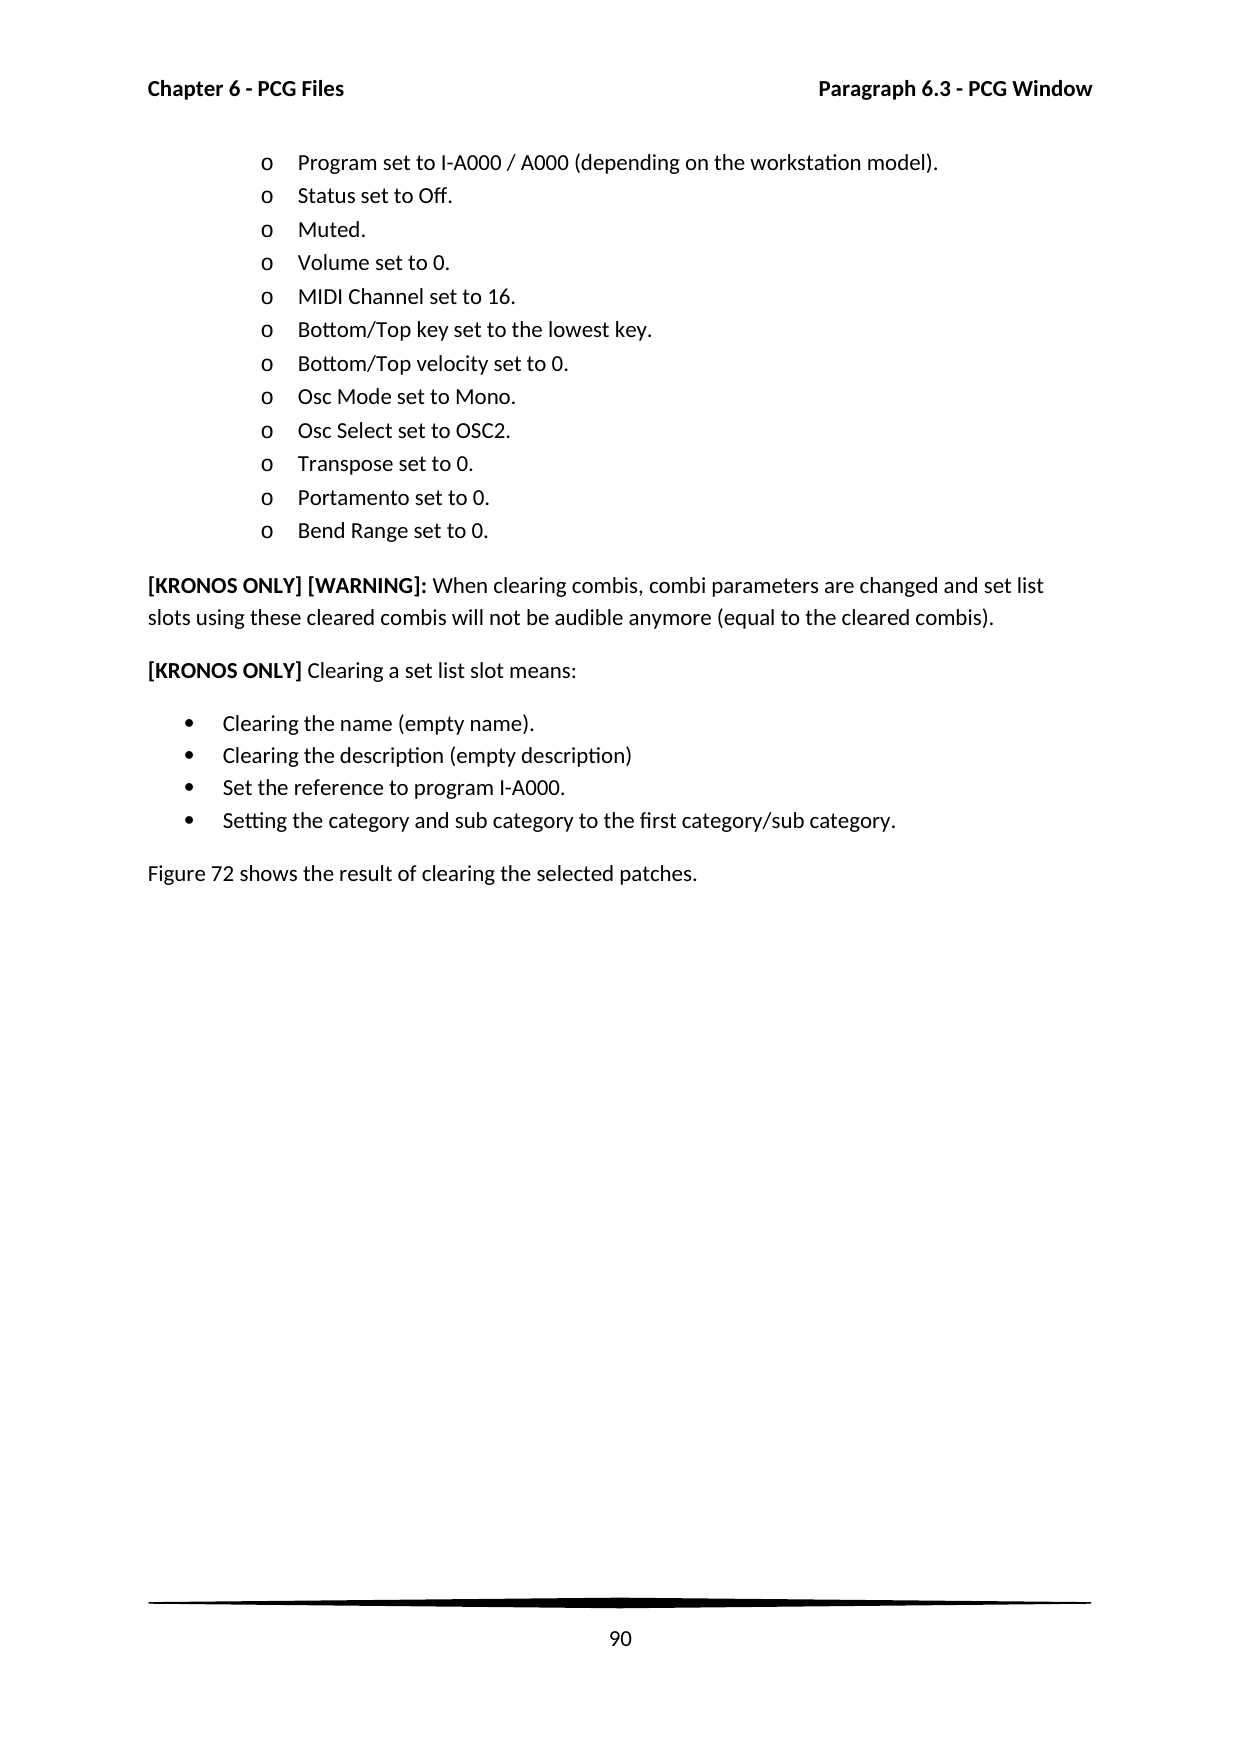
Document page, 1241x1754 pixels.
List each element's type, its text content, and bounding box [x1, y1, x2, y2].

list Portamento set to 0. [260, 483, 1093, 512]
list Program set to I-A000 / A000 (depending on the workstation model). [260, 148, 1093, 177]
list Volume set to 0. [260, 248, 1093, 277]
text [KRONOS ONLY] [WARNING]: When clearing combis, combi parameters are changed and set list slots using these cleared combis will not be audible anymore (equal to the cleared combis). [148, 571, 1093, 631]
list Clearing the description (empty description) [185, 741, 1093, 769]
list Bend Range set to 0. [260, 517, 1093, 546]
text Figure 72 shows the result of clearing the selected patches. [148, 859, 1093, 887]
list Status set to Off. [260, 181, 1093, 210]
list Setting the category and sub category to the first category/sub category. [185, 806, 1093, 834]
list Muted. [260, 215, 1093, 244]
list MIDI Channel set to 16. [260, 282, 1093, 311]
list Set the reference to program I-A000. [185, 773, 1093, 802]
text [KRONOS ONLY] Clearing a set list slot means: [148, 656, 1093, 684]
list Bottom/Top key set to the lowest key. [260, 315, 1093, 344]
list Osc Select set to OSC2. [260, 416, 1093, 445]
list Osc Mode set to Mono. [260, 382, 1093, 412]
list Bottom/Top velocity set to 0. [260, 349, 1093, 378]
list Transpose set to 0. [260, 449, 1093, 479]
list Clearing the name (empty name). [185, 709, 1093, 737]
